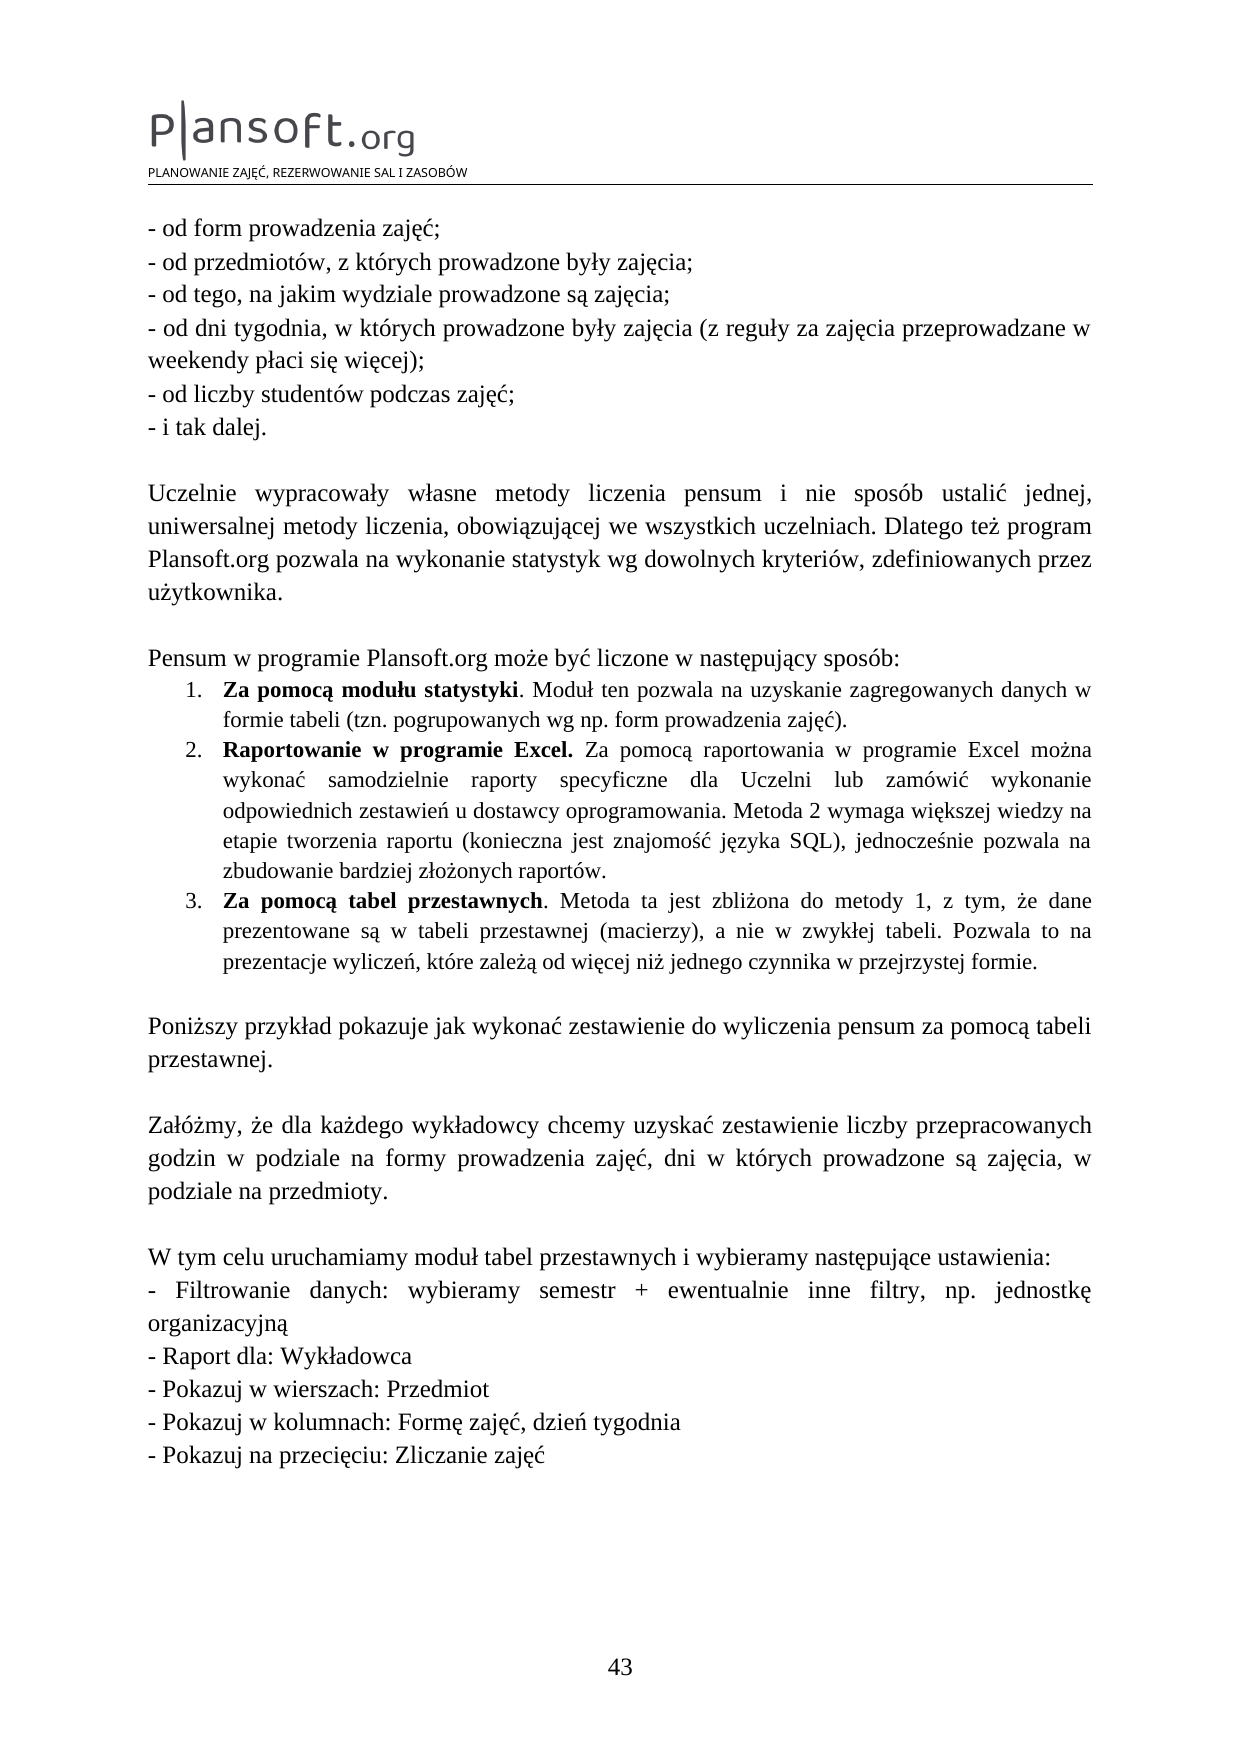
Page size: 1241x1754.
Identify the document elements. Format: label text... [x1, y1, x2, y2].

text - Pokazuj na przecięciu: Zliczanie zajęć [148, 1440, 1093, 1469]
list Za pomocą modułu statystyki. Moduł ten pozwala na uzyskanie zagregowanych danych w formie tabeli (tzn. pogrupowanych wg np. form prowadzenia zajęć). [185, 676, 1093, 732]
text - od liczby studentów podczas zajęć; [148, 379, 1093, 407]
list Za pomocą tabel przestawnych. Metoda ta jest zbliżona do metody 1, z tym, że dane prezentowane są w tabeli przestawnej (macierzy), a nie w zwykłej tabeli. Pozwala to na prezentacje wyliczeń, które zależą od więcej niż jednego czynnika w przejrzystej formie. [185, 887, 1093, 974]
picture [147, 73, 418, 165]
text Załóżmy, że dla każdego wykładowcy chcemy uzyskać zestawienie liczby przepracowanych godzin w podziale na formy prowadzenia zajęć, dni w których prowadzone są zajęcia, w podziale na przedmioty. [148, 1110, 1093, 1205]
text - Pokazuj w kolumnach: Formę zajęć, dzień tygodnia [148, 1407, 1093, 1436]
text - od form prowadzenia zajęć; [148, 213, 1093, 242]
text Uczelnie wypracowały własne metody liczenia pensum i nie sposób ustalić jednej, uniwersalnej metody liczenia, obowiązującej we wszystkich uczelniach. Dlatego też program Plansoft.org pozwala na wykonanie statystyk wg dowolnych kryteriów, zdefiniowanych przez użytkownika. [148, 478, 1093, 606]
text - od tego, na jakim wydziale prowadzone są zajęcia; [148, 279, 1093, 308]
text - od przedmiotów, z których prowadzone były zajęcia; [148, 247, 1093, 275]
text - Pokazuj w wierszach: Przedmiot [148, 1374, 1093, 1403]
text - Filtrowanie danych: wybieramy semestr + ewentualnie inne filtry, np. jednostkę organizacyjną [148, 1275, 1093, 1337]
text - od dni tygodnia, w których prowadzone były zajęcia (z reguły za zajęcia przeprowadzane w weekendy płaci się więcej); [148, 313, 1093, 374]
text W tym celu uruchamiamy moduł tabel przestawnych i wybieramy następujące ustawienia: [148, 1242, 1093, 1271]
text - Raport dla: Wykładowca [148, 1341, 1093, 1370]
text Pensum w programie Plansoft.org może być liczone w następujący sposób: [148, 643, 1093, 672]
text - i tak dalej. [148, 412, 1093, 440]
list Raportowanie w programie Excel. Za pomocą raportowania w programie Excel można wykonać samodzielnie raporty specyficzne dla Uczelni lub zamówić wykonanie odpowiednich zestawień u dostawcy oprogramowania. Metoda 2 wymaga większej wiedzy na etapie tworzenia raportu (konieczna jest znajomość języka SQL), jednocześnie pozwala na zbudowanie bardziej złożonych raportów. [185, 736, 1093, 883]
text Poniższy przykład pokazuje jak wykonać zestawienie do wyliczenia pensum za pomocą tabeli przestawnej. [148, 1011, 1093, 1073]
